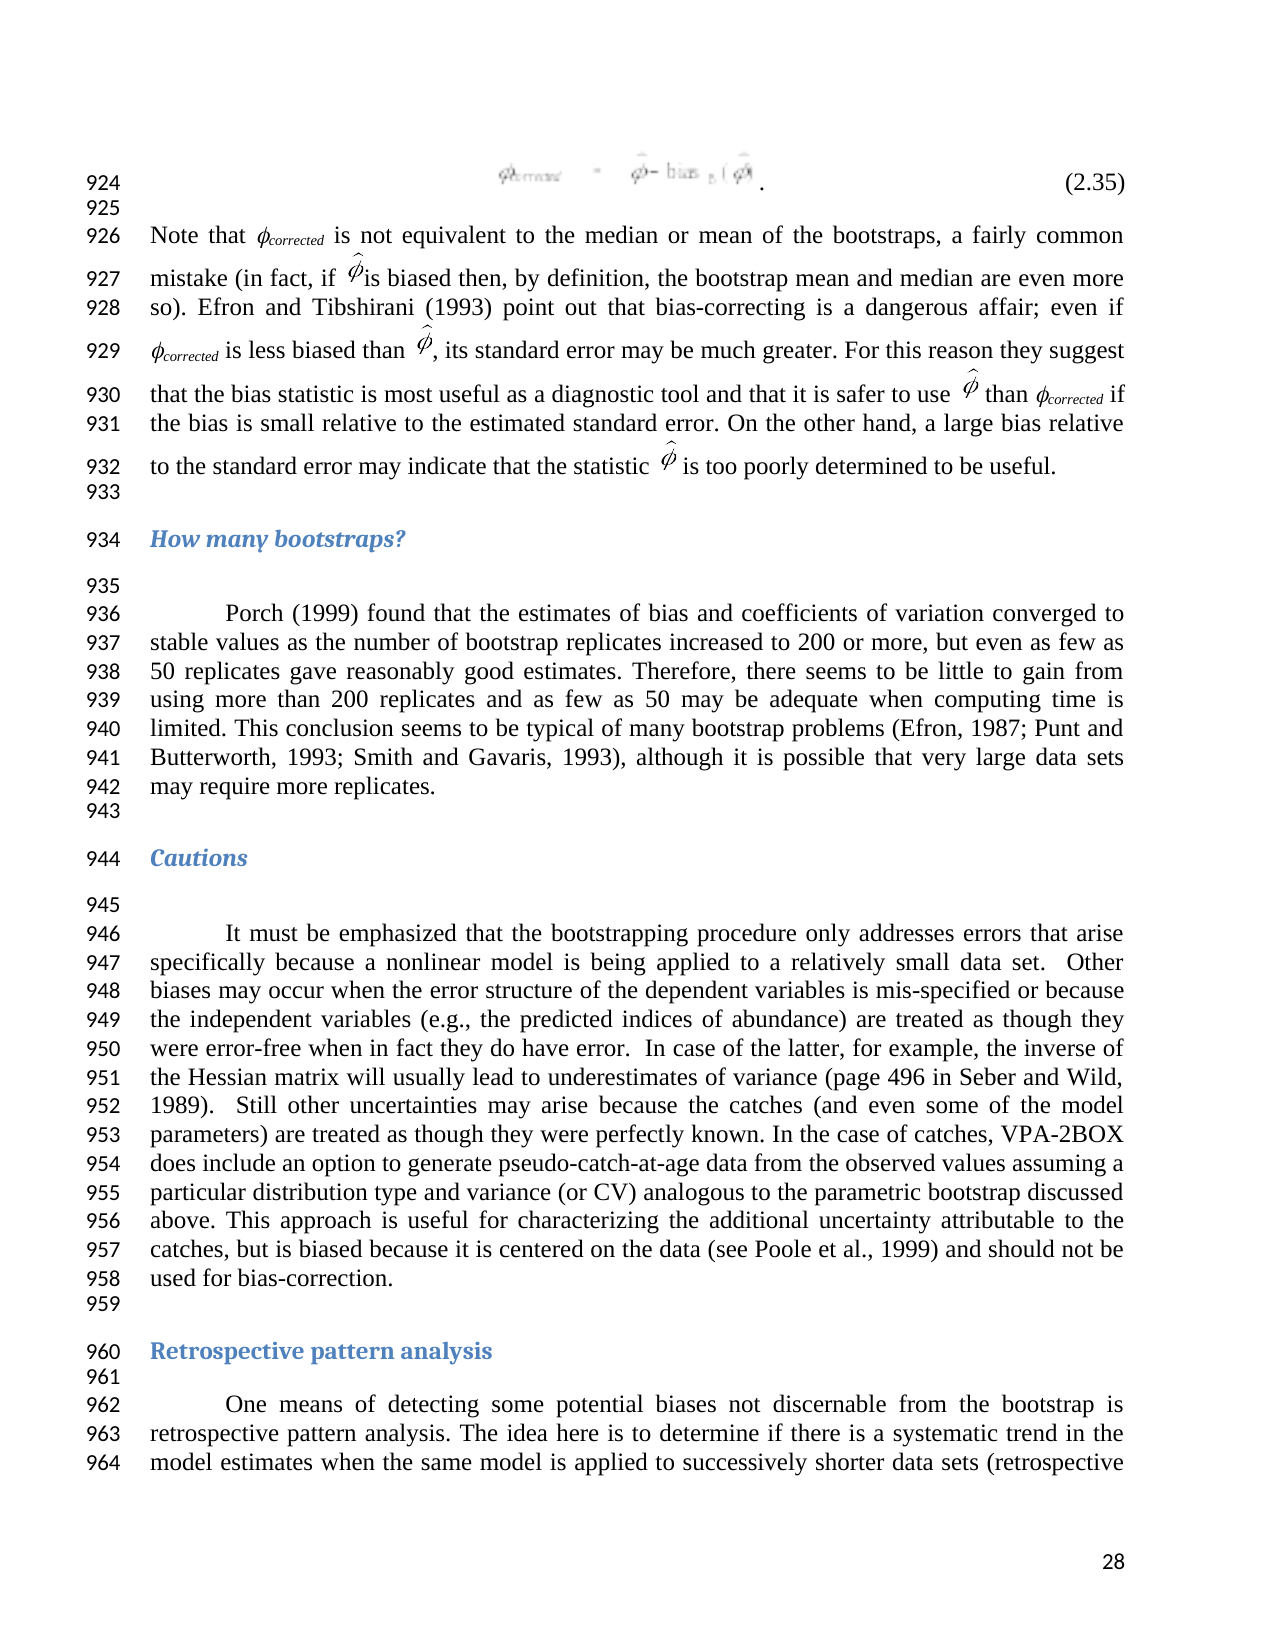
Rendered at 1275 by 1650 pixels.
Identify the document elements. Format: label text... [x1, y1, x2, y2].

list It must be emphasized that the bootstrapping procedure only addresses errors that arise specifically because a nonlinear model is being applied to a relatively small data set. Other biases may occur when the error structure of the dependent variables is mis-specified or because the independent variables (e.g., the predicted indices of abundance) are treated as though they were error-free when in fact they do have error. In case of the latter, for example, the inverse of the Hessian matrix will usually lead to underestimates of variance (page 496 in Seber and Wild, 1989). Still other uncertainties may arise because the catches (and even some of the model parameters) are treated as though they were perfectly known. In the case of catches, VPA-2BOX does include an option to generate pseudo-catch-at-age data from the observed values assuming a particular distribution type and variance (or CV) analogous to the parametric bootstrap discussed above. This approach is useful for characterizing the additional uncertainty attributable to the catches, but is biased because it is centered on the data (see Poole et al., 1999) and should not be used for bias-correction. [150, 918, 1125, 1292]
list . (2.35) [150, 150, 1125, 196]
subtitle Retrospective pattern analysis [150, 1337, 1125, 1365]
list Note that corrected is not equivalent to the median or mean of the bootstraps, a fairly common mistake (in fact, if is biased then, by definition, the bootstrap mean and median are even more so). Efron and Tibshirani (1993) point out that bias-correcting is a dangerous affair; even if corrected is less biased than , its standard error may be much greater. For this reason they suggest that the bias statistic is most useful as a diagnostic tool and that it is safer to use than corrected if the bias is small relative to the estimated standard error. On the other hand, a large bias relative to the standard error may indicate that the statistic is too poorly determined to be useful. [150, 220, 1125, 480]
subtitle How many bootstraps? [150, 525, 1125, 553]
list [150, 1389, 1125, 1476]
subtitle Cautions [150, 844, 1125, 873]
list Porch (1999) found that the estimates of bias and coefficients of variation converged to stable values as the number of bootstrap replicates increased to 200 or more, but even as few as 50 replicates gave reasonably good estimates. Therefore, there seems to be little to gain from using more than 200 replicates and as few as 50 may be adequate when computing time is limited. This conclusion seems to be typical of many bootstrap problems (Efron, 1987; Punt and Butterworth, 1993; Smith and Gavaris, 1993), although it is possible that very large data sets may require more replicates. [150, 598, 1125, 799]
